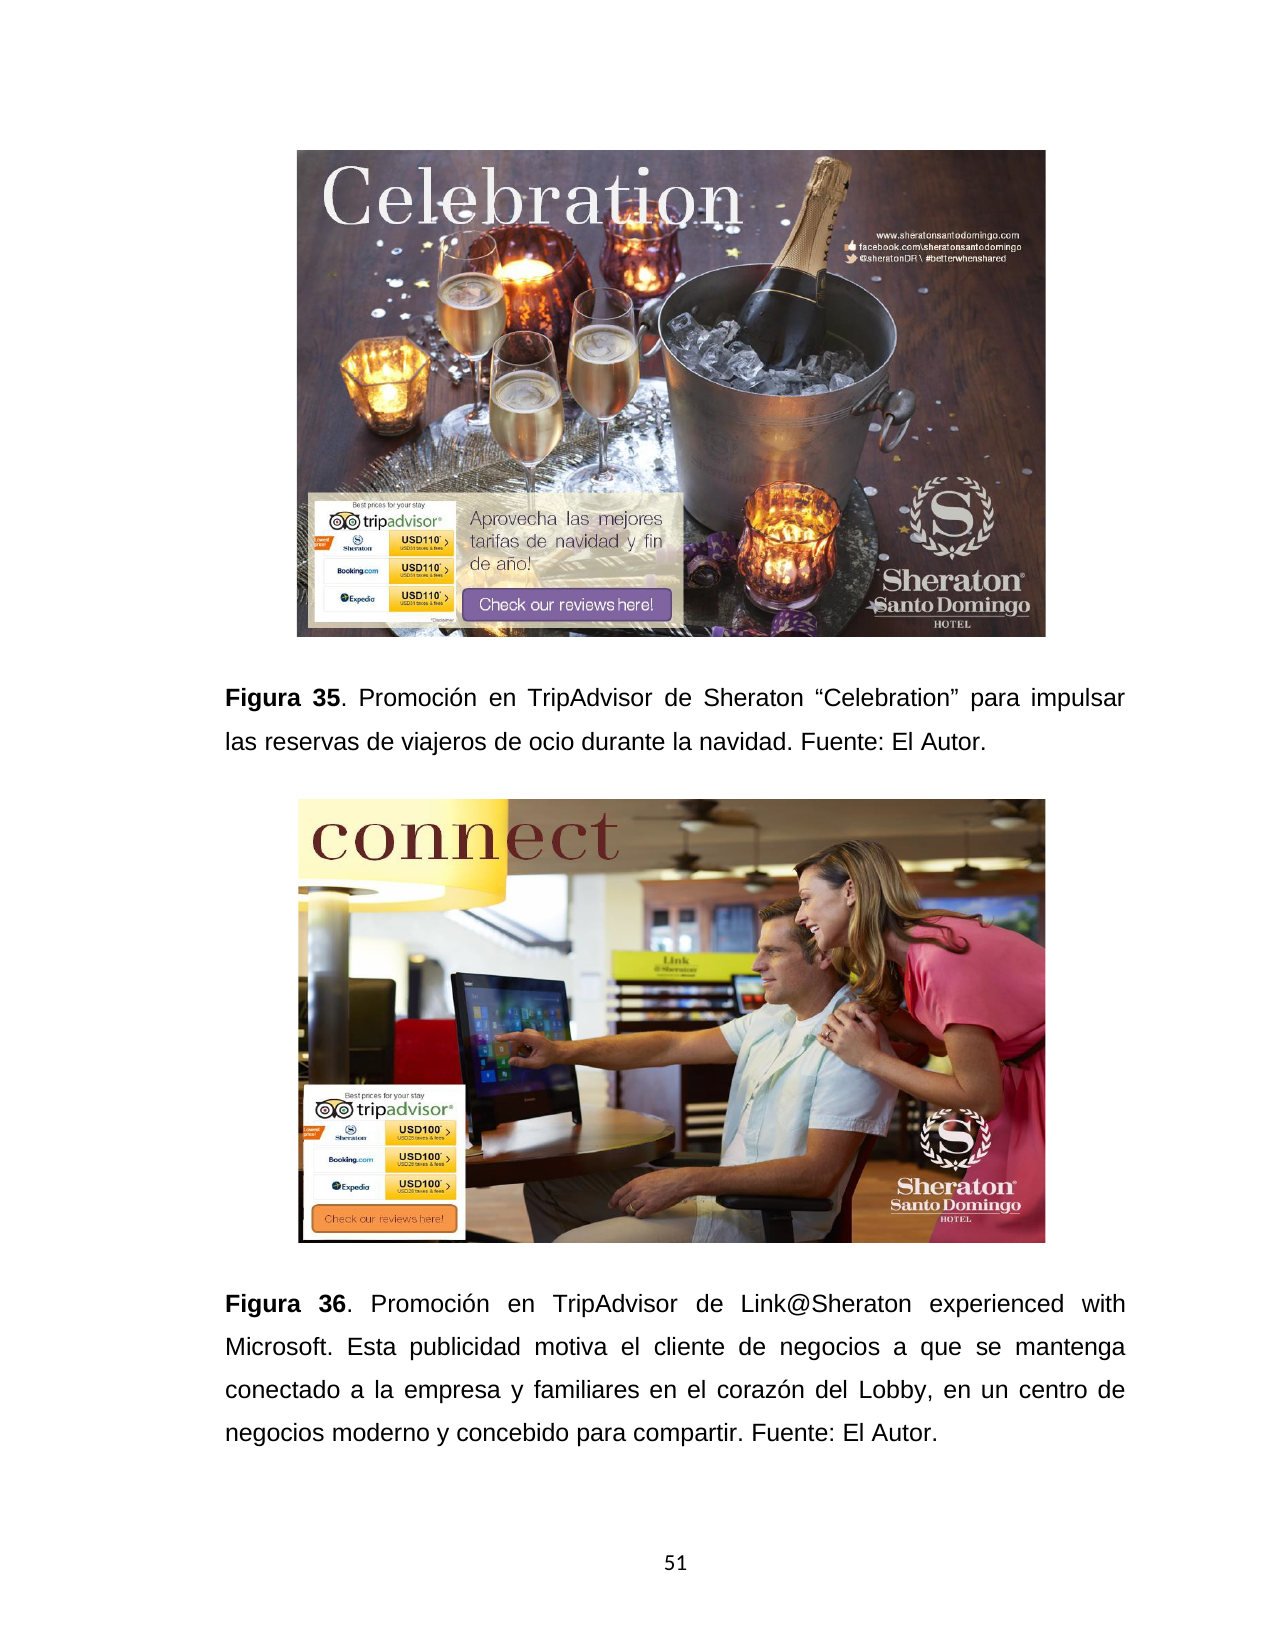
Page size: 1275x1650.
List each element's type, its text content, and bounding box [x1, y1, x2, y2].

picture [296, 150, 1046, 637]
text Figura 35. Promoción en TripAdvisor de Sheraton “Celebration” para impulsar las reservas de viajeros de ocio durante la navidad. Fuente: El Autor. [225, 683, 1125, 756]
text Figura 36. Promoción en TripAdvisor de Link@Sheraton experienced with Microsoft. Esta publicidad motiva el cliente de negocios a que se mantenga conectado a la empresa y familiares en el corazón del Lobby, en un centro de negocios moderno y concebido para compartir. Fuente: El Autor. [225, 1289, 1126, 1447]
picture [298, 799, 1046, 1243]
